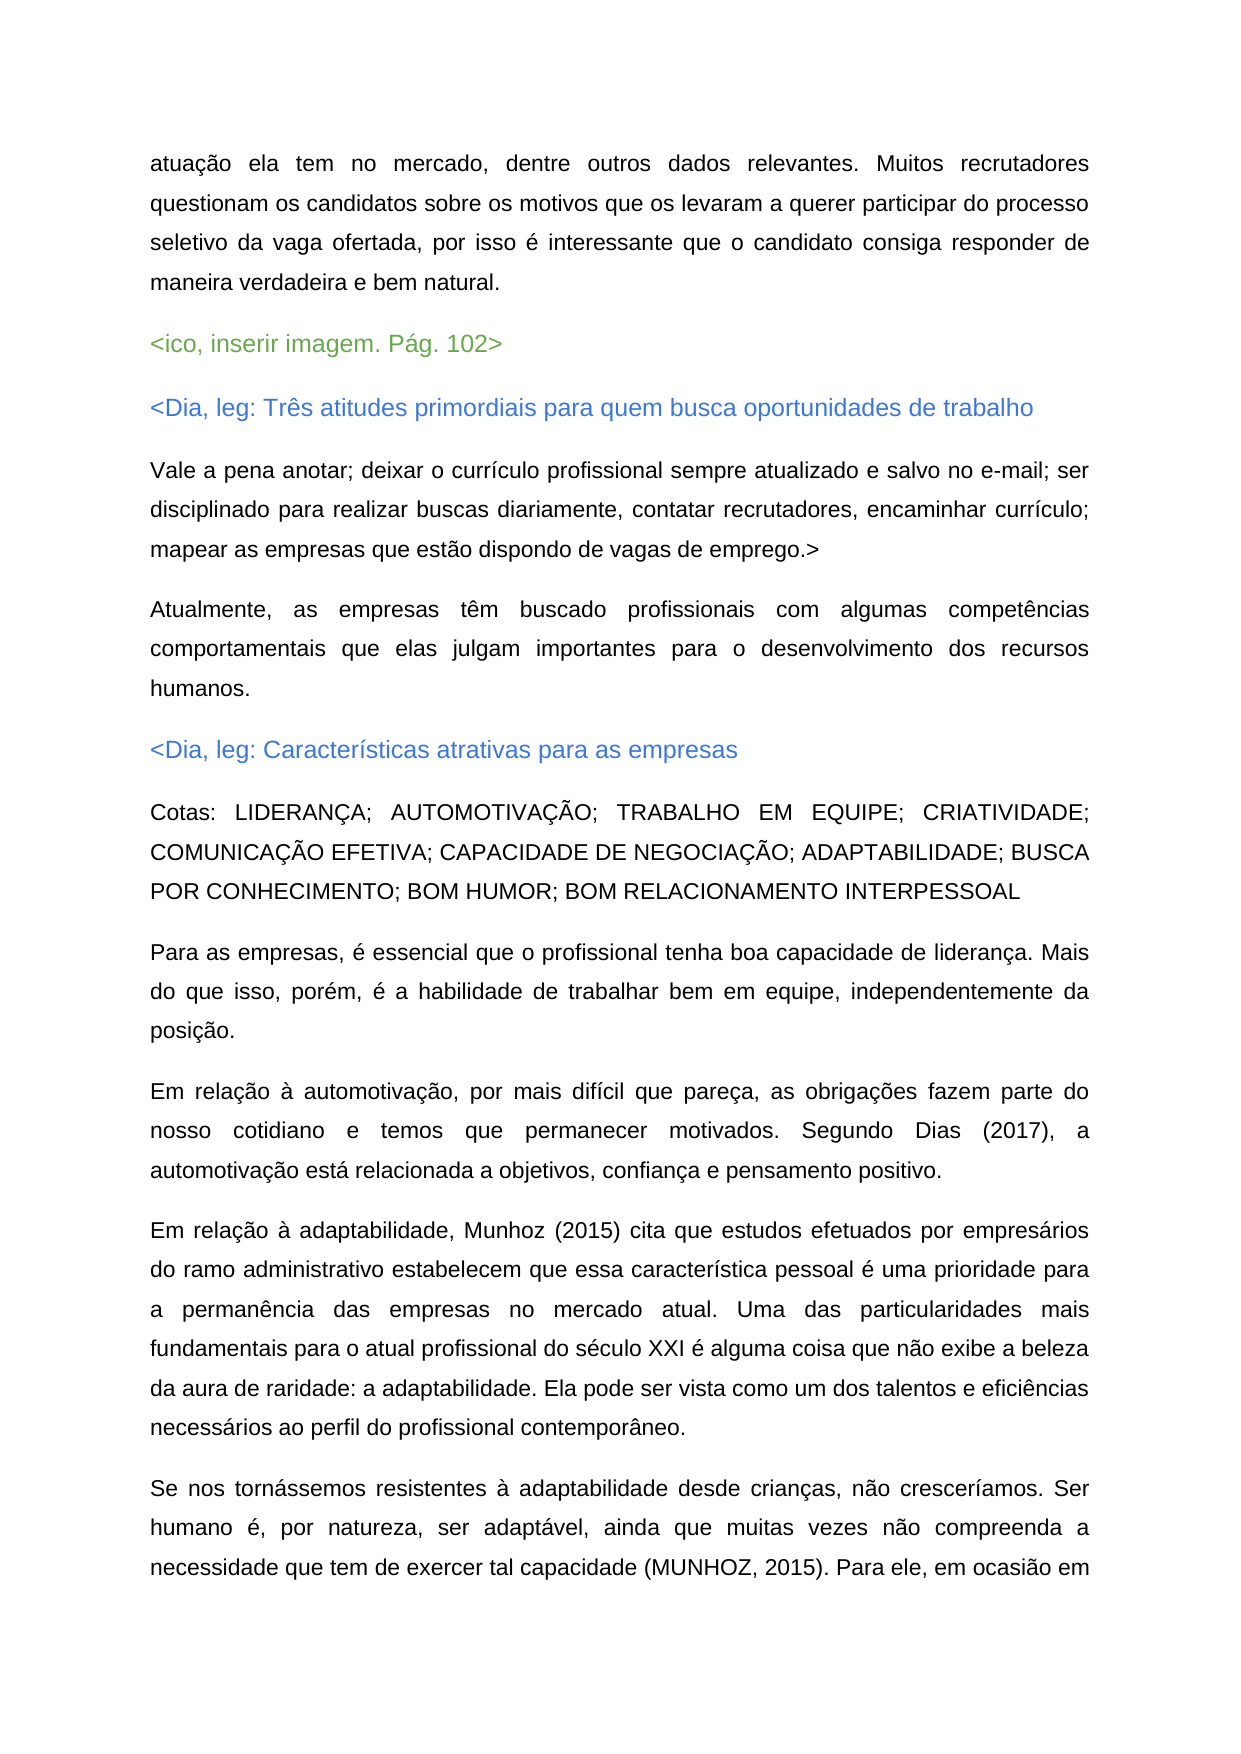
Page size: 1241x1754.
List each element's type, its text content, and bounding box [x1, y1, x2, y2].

text Atualmente, as empresas têm buscado profissionais com algumas competências comportamentais que elas julgam importantes para o desenvolvimento dos recursos humanos. [150, 596, 1090, 701]
text <Dia, leg: Três atitudes primordiais para quem busca oportunidades de trabalho [150, 393, 1090, 421]
text <Dia, leg: Características atrativas para as empresas [150, 735, 1090, 764]
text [150, 150, 1090, 295]
text Vale a pena anotar; deixar o currículo profissional sempre atualizado e salvo no e-mail; ser disciplinado para realizar buscas diariamente, contatar recrutadores, encaminhar currículo; mapear as empresas que estão dispondo de vagas de emprego.> [150, 457, 1090, 562]
text Em relação à adaptabilidade, Munhoz (2015) cita que estudos efetuados por empresários do ramo administrativo estabelecem que essa característica pessoal é uma prioridade para a permanência das empresas no mercado atual. Uma das particularidades mais fundamentais para o atual profissional do século XXI é alguma coisa que não exibe a beleza da aura de raridade: a adaptabilidade. Ela pode ser vista como um dos talentos e eficiências necessários ao perfil do profissional contemporâneo. [150, 1217, 1090, 1441]
text Para as empresas, é essencial que o profissional tenha boa capacidade de liderança. Mais do que isso, porém, é a habilidade de trabalhar bem em equipe, independentemente da posição. [150, 938, 1090, 1044]
text <ico, inserir imagem. Pág. 102> [150, 329, 1090, 357]
text Cotas: LIDERANÇA; AUTOMOTIVAÇÃO; TRABALHO EM EQUIPE; CRIATIVIDADE; COMUNICAÇÃO EFETIVA; CAPACIDADE DE NEGOCIAÇÃO; ADAPTABILIDADE; BUSCA POR CONHECIMENTO; BOM HUMOR; BOM RELACIONAMENTO INTERPESSOAL [150, 799, 1090, 904]
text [150, 1475, 1090, 1580]
text Em relação à automotivação, por mais difícil que pareça, as obrigações fazem parte do nosso cotidiano e temos que permanecer motivados. Segundo Dias (2017), a automotivação está relacionada a objetivos, confiança e pensamento positivo. [150, 1078, 1090, 1183]
